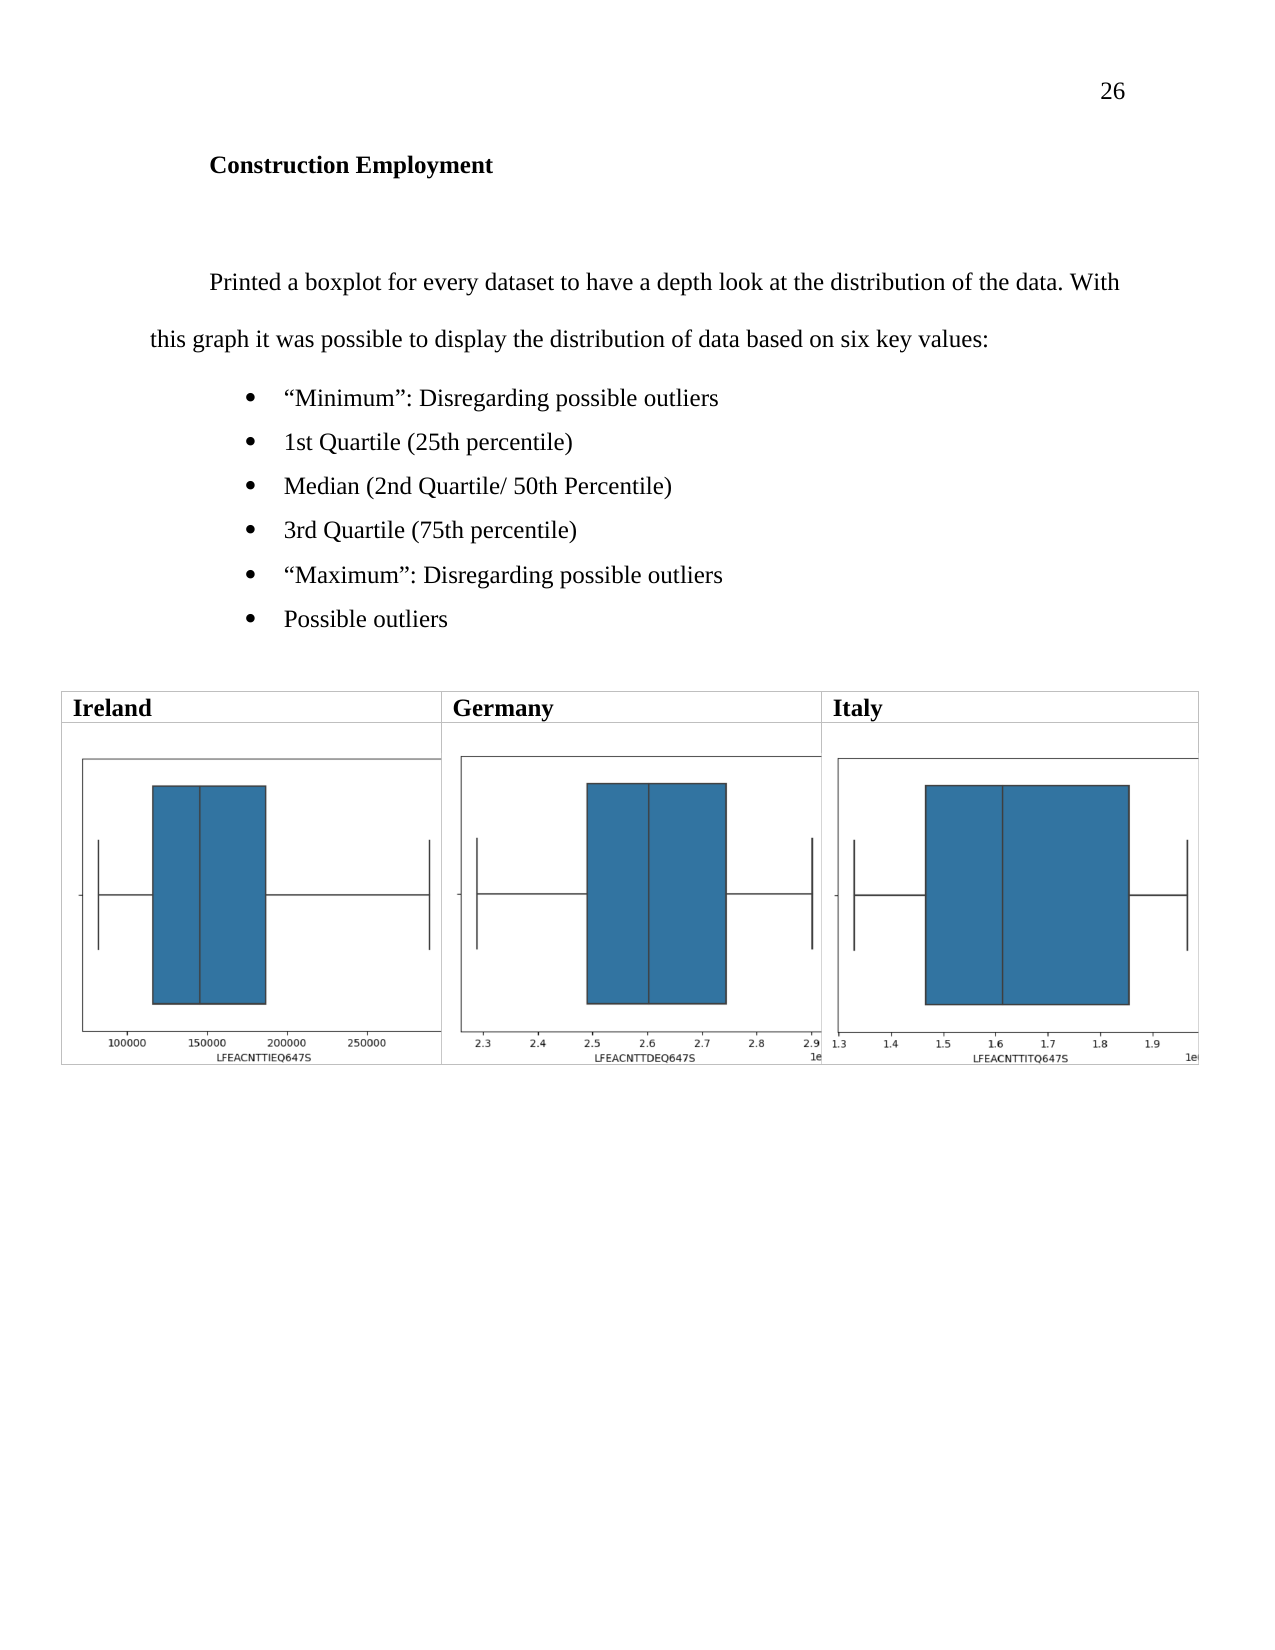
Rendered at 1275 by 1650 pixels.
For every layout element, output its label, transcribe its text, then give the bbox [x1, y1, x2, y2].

list “Minimum”: Disregarding possible outliers [246, 383, 1125, 412]
text Construction Employment [150, 150, 1125, 179]
list 1st Quartile (25th percentile) [246, 427, 1125, 456]
table_header Ireland [62, 692, 441, 722]
list Median (2nd Quartile/ 50th Percentile) [246, 471, 1125, 500]
picture [72, 753, 442, 1064]
table_cell [62, 723, 441, 1064]
table_cell [442, 723, 821, 1064]
list 3rd Quartile (75th percentile) [246, 516, 1125, 544]
picture [832, 753, 1199, 1064]
text Printed a boxplot for every dataset to have a depth look at the distribution of the data. With this graph it was possible to display the distribution of data based on six key values: [150, 267, 1125, 353]
list Possible outliers [246, 604, 1125, 633]
table_cell [822, 723, 1198, 1064]
table_header Germany [442, 692, 821, 722]
list “Maximum”: Disregarding possible outliers [246, 560, 1125, 588]
table_header Italy [822, 692, 1198, 722]
picture [452, 753, 822, 1064]
